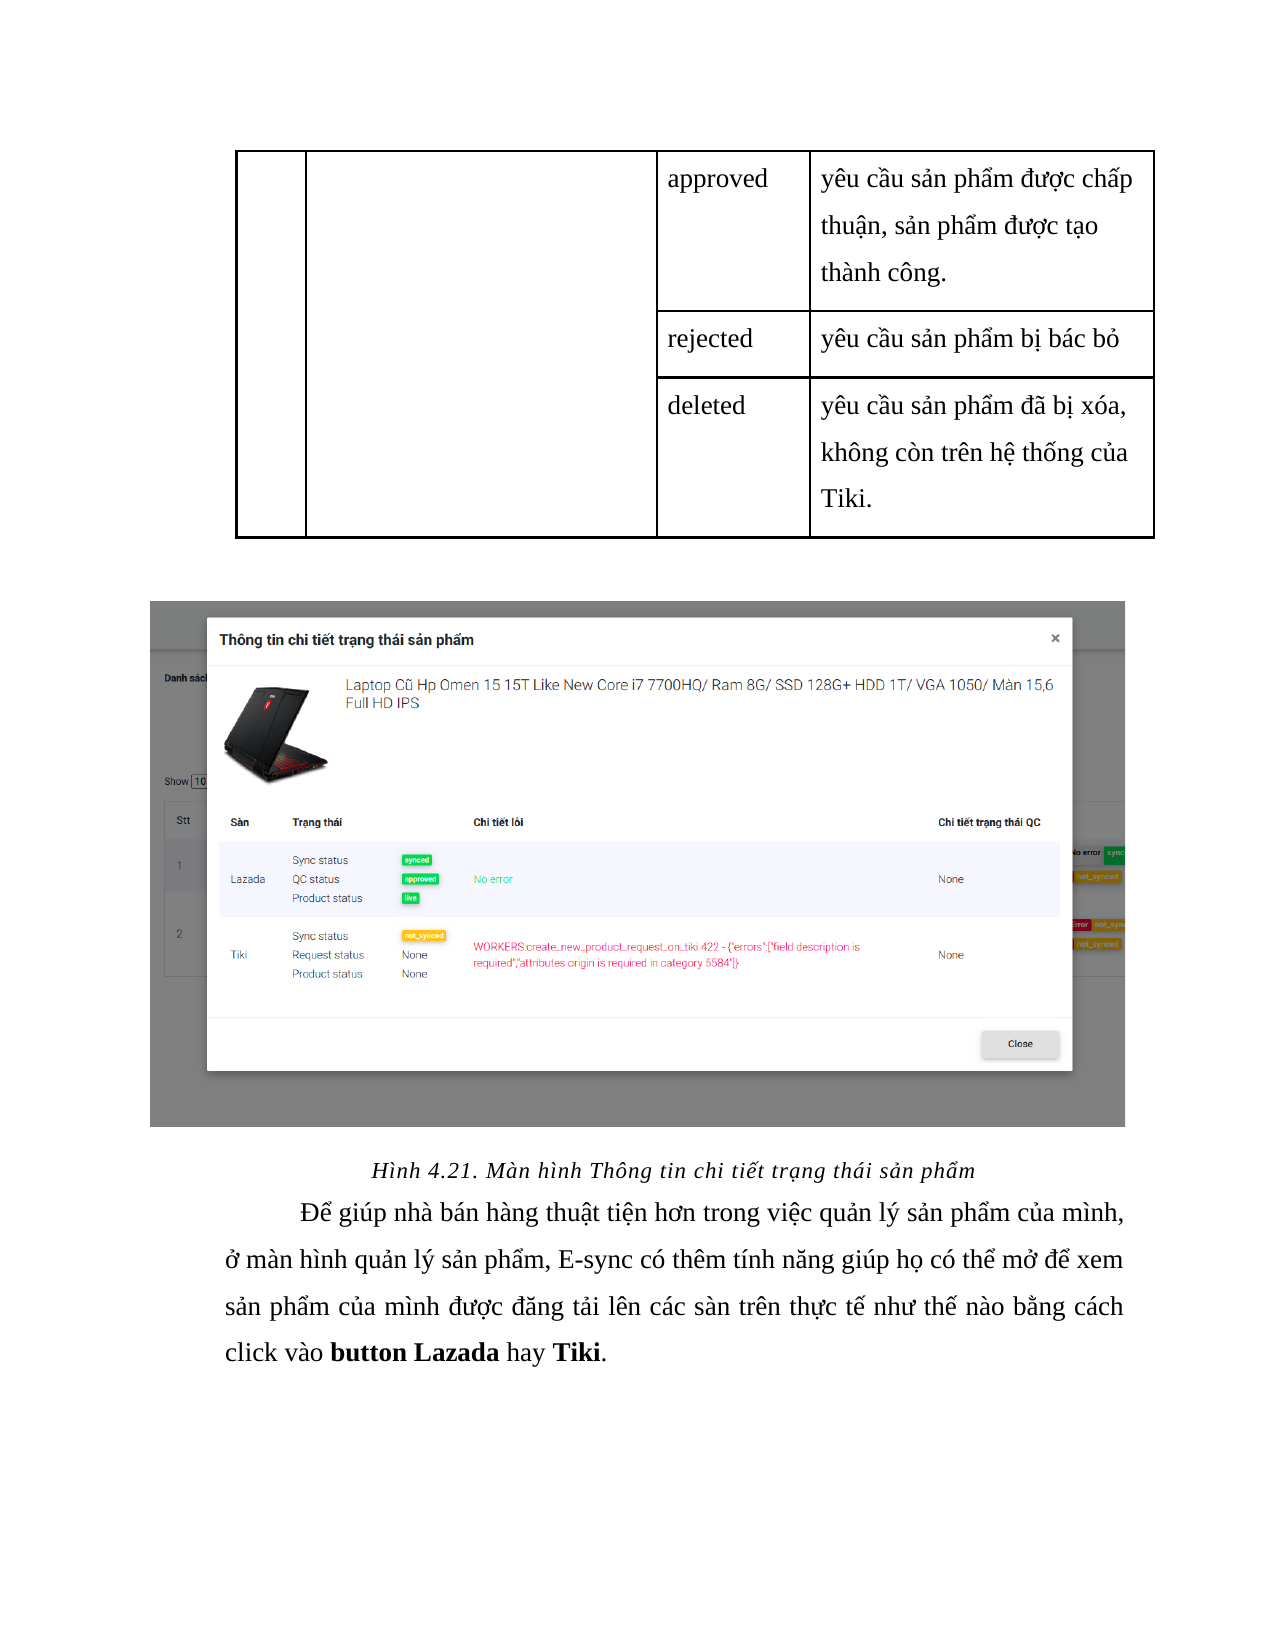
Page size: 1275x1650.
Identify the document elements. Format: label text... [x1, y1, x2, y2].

table_cell deleted [658, 379, 809, 536]
picture [150, 601, 1125, 1127]
table_cell rejected [658, 312, 809, 376]
table_cell yêu cầu sản phẩm được chấp thuận, sản phẩm được tạo thành công. [811, 152, 1153, 310]
table_cell approved [658, 152, 809, 310]
table_cell yêu cầu sản phẩm bị bác bỏ [811, 312, 1153, 376]
text Để giúp nhà bán hàng thuật tiện hơn trong việc quản lý sản phẩm của mình, ở màn hình quản lý sản phẩm, E-sync có thêm tính năng giúp họ có thể mở để xem sản phẩm của mình được đăng tải lên các sàn trên thực tế như thế nào bằng cách click vào button Lazada hay Tiki. [225, 1196, 1125, 1367]
table_cell yêu cầu sản phẩm đã bị xóa, không còn trên hệ thống của Tiki. [811, 379, 1153, 536]
